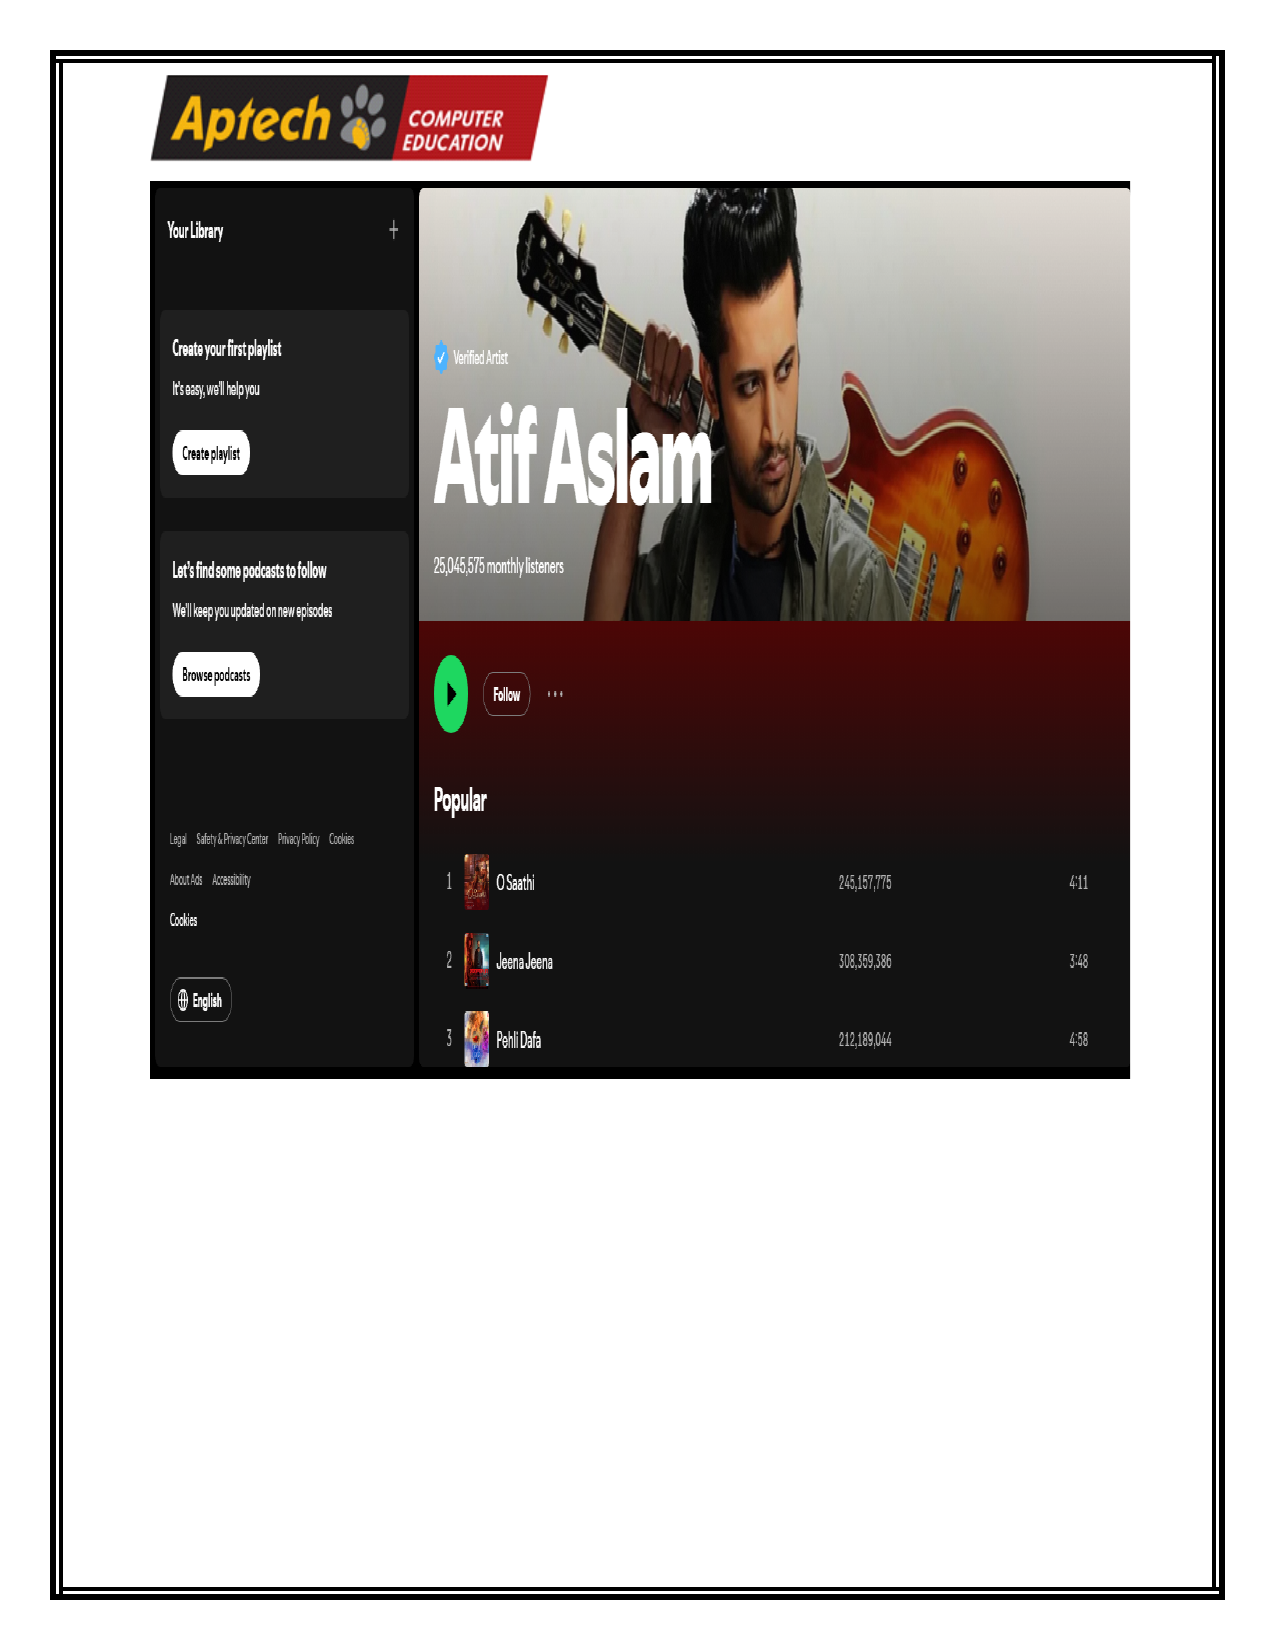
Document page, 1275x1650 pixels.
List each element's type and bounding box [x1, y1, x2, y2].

picture [150, 75, 1130, 1079]
